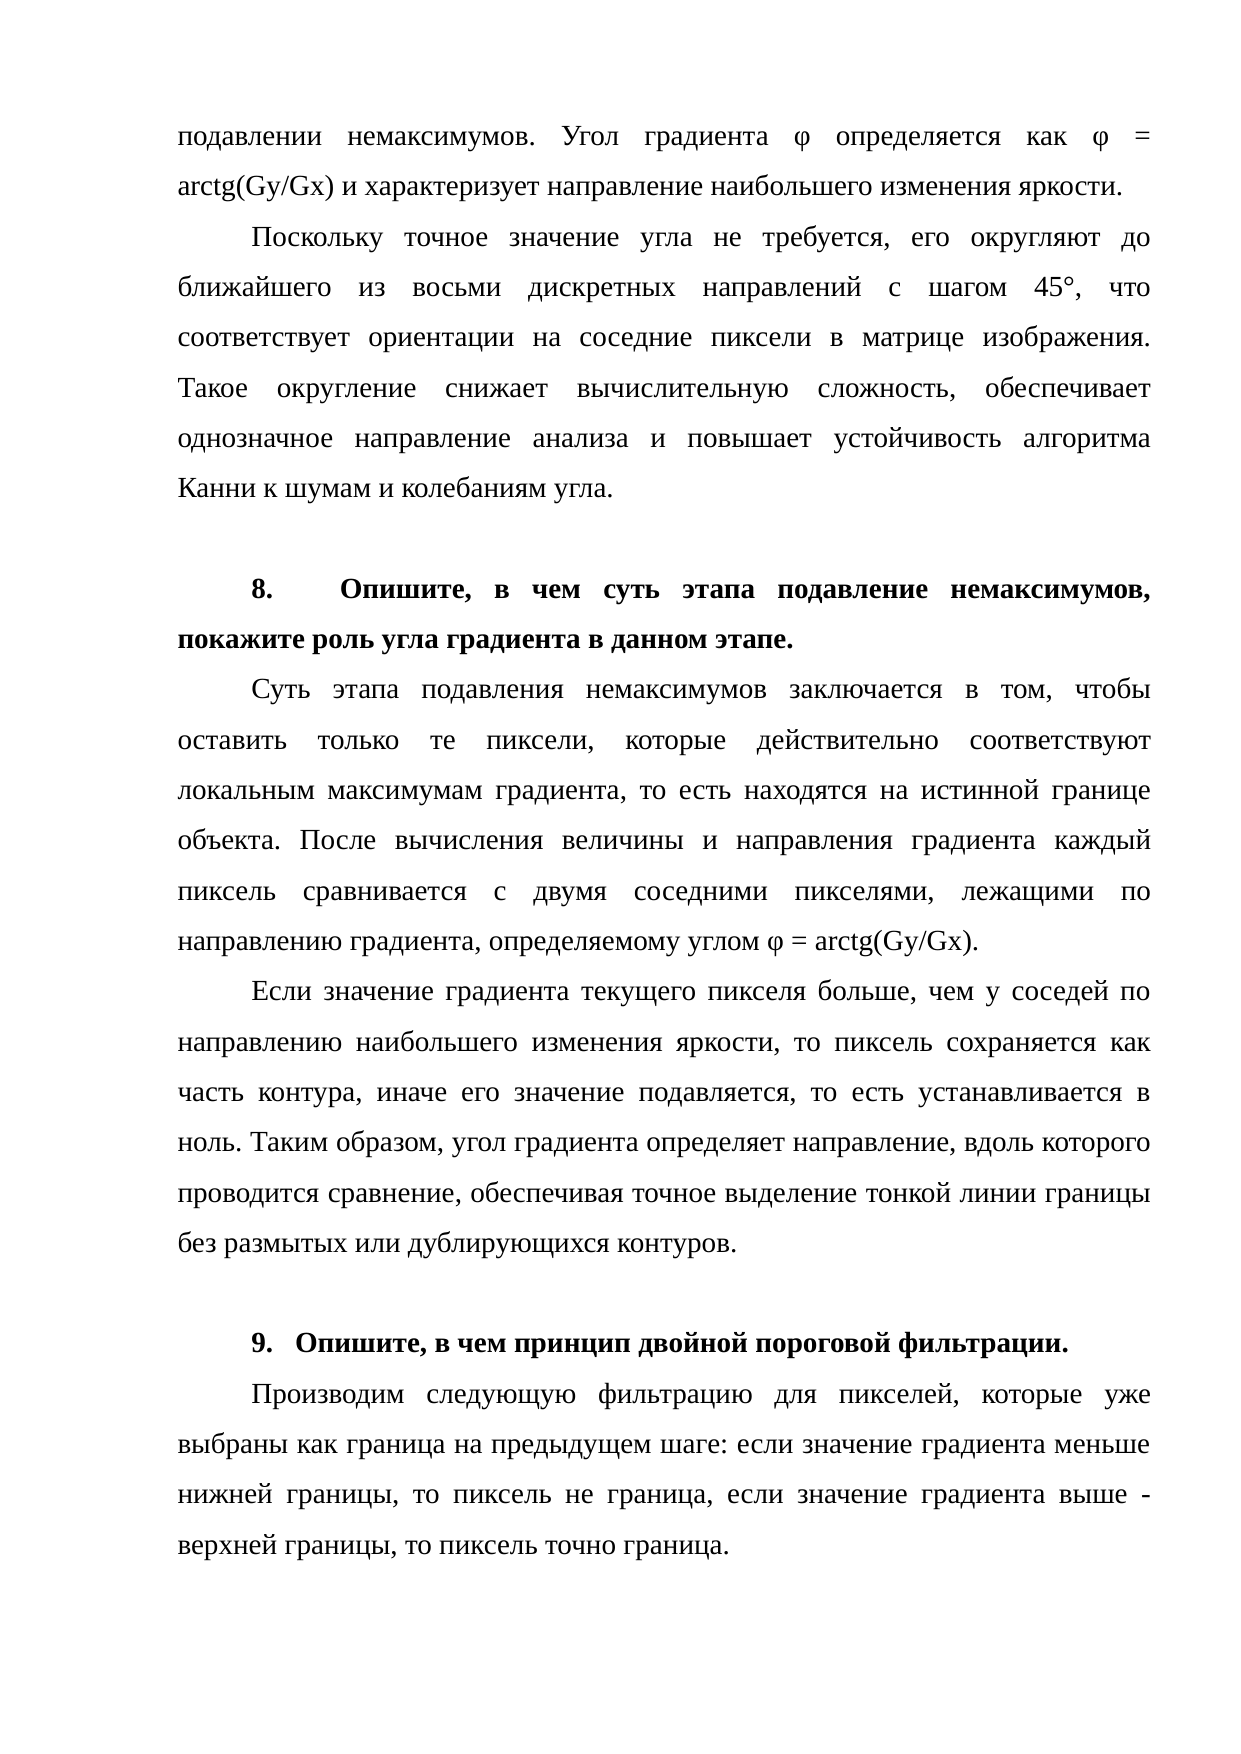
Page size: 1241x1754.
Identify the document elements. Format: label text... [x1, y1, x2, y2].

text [177, 118, 1152, 202]
text Производим следующую фильтрацию для пикселей, которые уже выбраны как граница на предыдущем шаге: если значение градиента меньше нижней границы, то пиксель не граница, если значение градиента выше - верхней границы, то пиксель точно граница. [177, 1376, 1152, 1560]
text Если значение градиента текущего пикселя больше, чем у соседей по направлению наибольшего изменения яркости, то пиксель сохраняется как часть контура, иначе его значение подавляется, то есть устанавливается в ноль. Таким образом, угол градиента определяет направление, вдоль которого проводится сравнение, обеспечивая точное выделение тонкой линии границы без размытых или дублирующихся контуров. [177, 973, 1152, 1258]
text Поскольку точное значение угла не требуется, его округляют до ближайшего из восьми дискретных направлений с шагом 45°, что соответствует ориентации на соседние пиксели в матрице изображения. Такое округление снижает вычислительную сложность, обеспечивает однозначное направление анализа и повышает устойчивость алгоритма Канни к шумам и колебаниям угла. [177, 219, 1152, 504]
text 9. Опишите, в чем принцип двойной пороговой фильтрации. [177, 1326, 1152, 1359]
text 8. Опишите, в чем суть этапа подавление немаксимумов, покажите роль угла градиента в данном этапе. [177, 571, 1152, 655]
text Суть этапа подавления немаксимумов заключается в том, чтобы оставить только те пиксели, которые действительно соответствуют локальным максимумам градиента, то есть находятся на истинной границе объекта. После вычисления величины и направления градиента каждый пиксель сравнивается с двумя соседними пикселями, лежащими по направлению градиента, определяемому углом φ = arctg(Gy/Gx). [177, 672, 1152, 957]
